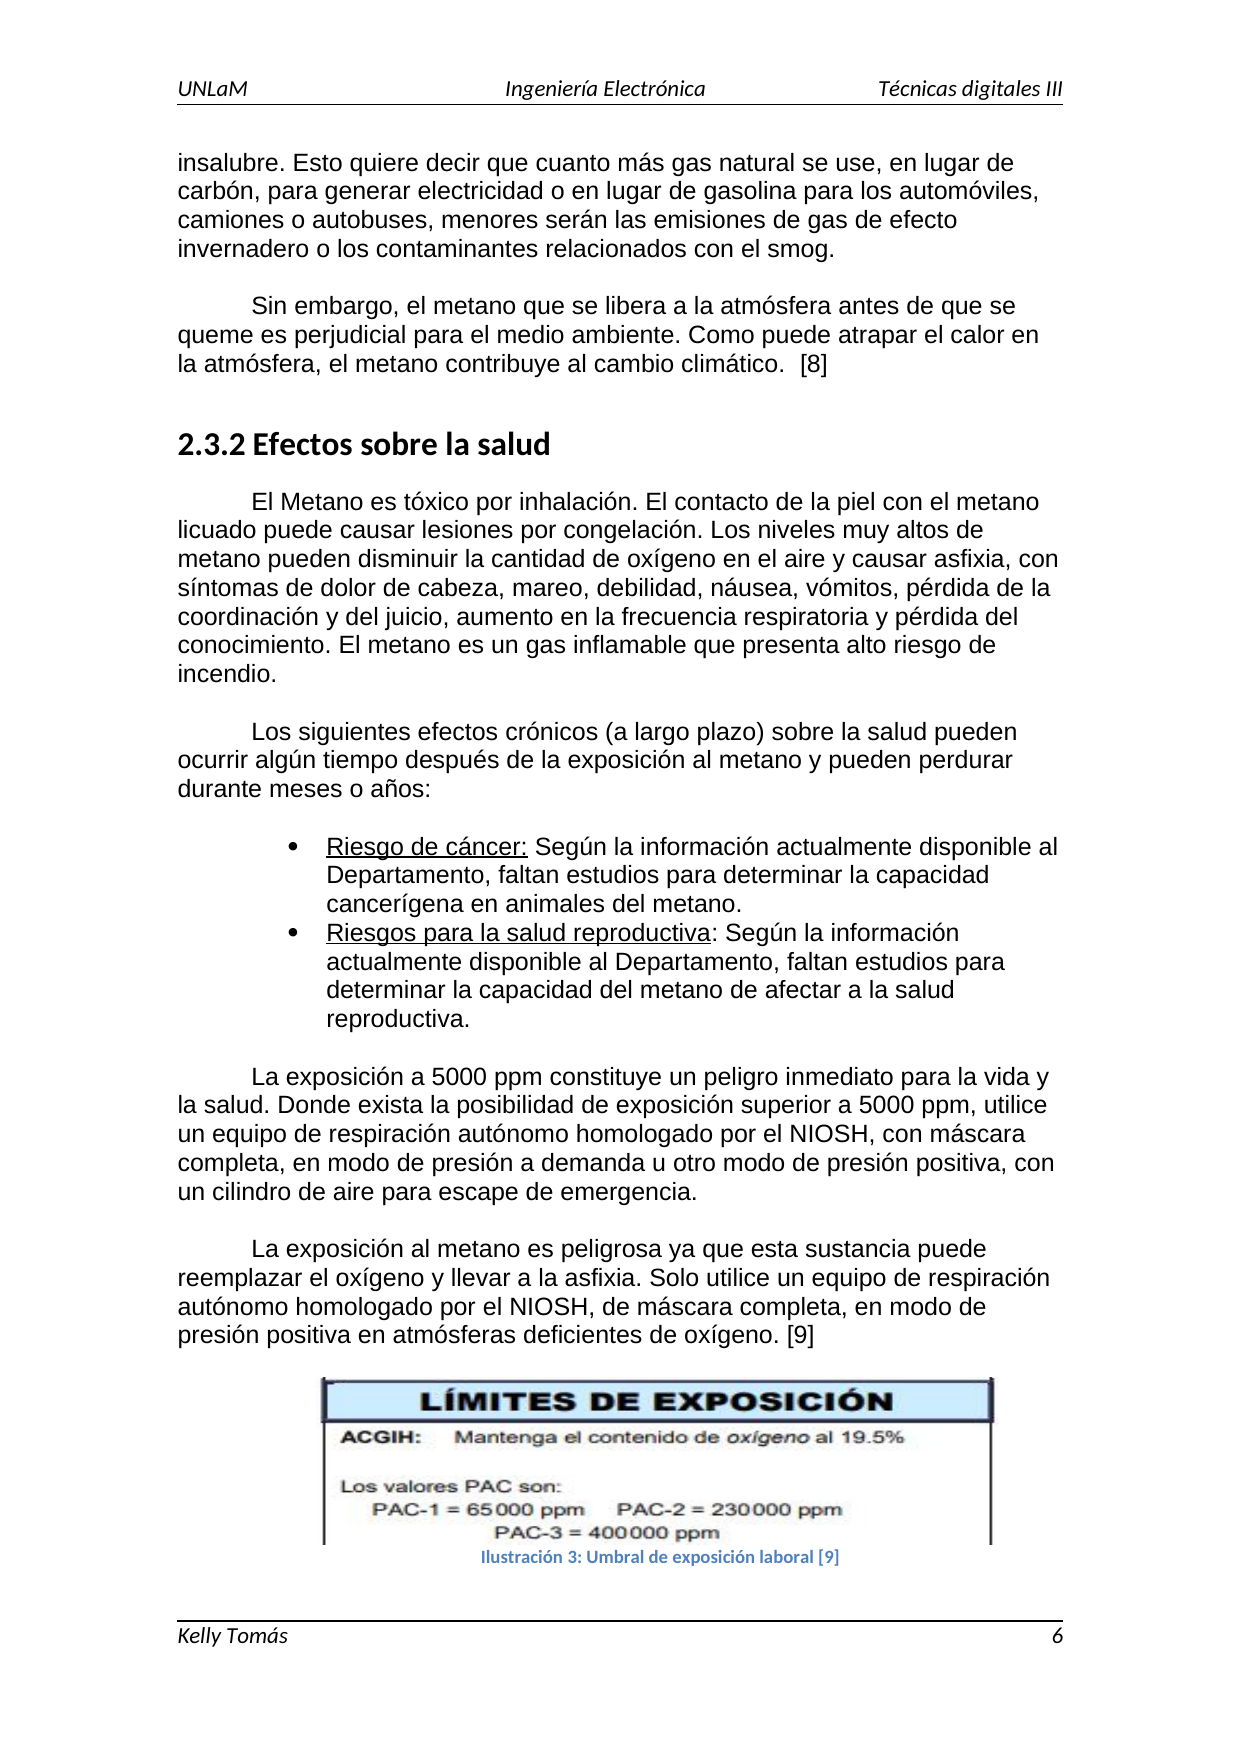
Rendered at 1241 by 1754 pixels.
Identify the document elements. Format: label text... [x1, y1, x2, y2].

list Riesgos para la salud reproductiva: Según la información actualmente disponible al Departamento, faltan estudios para determinar la capacidad del metano de afectar a la salud reproductiva. [288, 918, 1063, 1033]
text La exposición al metano es peligrosa ya que esta sustancia puede reemplazar el oxígeno y llevar a la asfixia. Solo utilice un equipo de respiración autónomo homologado por el NIOSH, de máscara completa, en modo de presión positiva en atmósferas deficientes de oxígeno. [9] [177, 1234, 1063, 1349]
text La exposición a 5000 ppm constituye un peligro inmediato para la vida y la salud. Donde exista la posibilidad de exposición superior a 5000 ppm, utilice un equipo de respiración autónomo homologado por el NIOSH, con máscara completa, en modo de presión a demanda u otro modo de presión positiva, con un cilindro de aire para escape de emergencia. [177, 1062, 1063, 1205]
list Riesgo de cáncer: Según la información actualmente disponible al Departamento, faltan estudios para determinar la capacidad cancerígena en animales del metano. [288, 831, 1063, 918]
text El Metano es tóxico por inhalación. El contacto de la piel con el metano licuado puede causar lesiones por congelación. Los niveles muy altos de metano pueden disminuir la cantidad de oxígeno en el aire y causar asfixia, con síntomas de dolor de cabeza, mareo, debilidad, náusea, vómitos, pérdida de la coordinación y del juicio, aumento en la frecuencia respiratoria y pérdida del conocimiento. El metano es un gas inflamable que presenta alto riesgo de incendio. [177, 486, 1063, 688]
text Los siguientes efectos crónicos (a largo plazo) sobre la salud pueden ocurrir algún tiempo después de la exposición al metano y pueden perdurar durante meses o años: [177, 716, 1063, 803]
picture [315, 1377, 999, 1545]
subtitle Efectos sobre la salud [177, 423, 1063, 464]
text Sin embargo, el metano que se libera a la atmósfera antes de que se queme es perjudicial para el medio ambiente. Como puede atrapar el calor en la atmósfera, el metano contribuye al cambio climático. [8] [177, 291, 1063, 378]
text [177, 148, 1063, 263]
